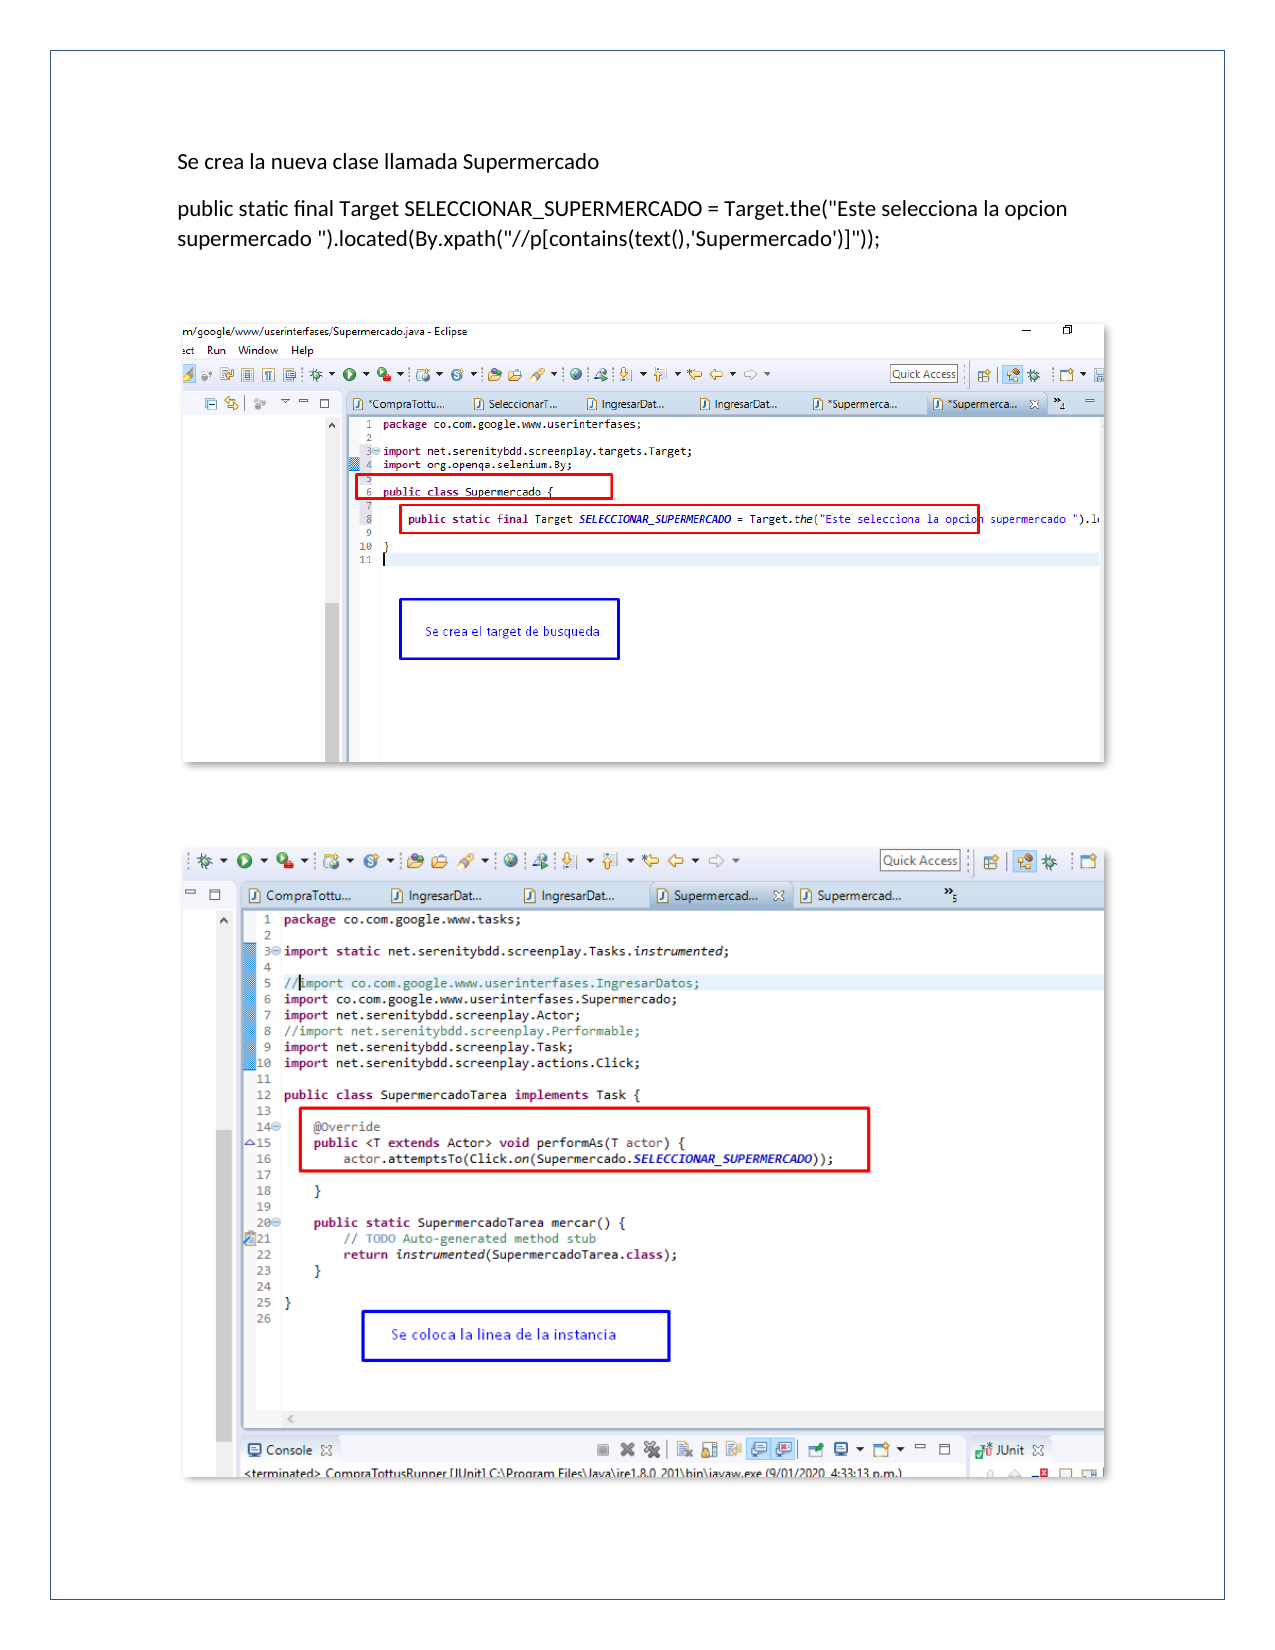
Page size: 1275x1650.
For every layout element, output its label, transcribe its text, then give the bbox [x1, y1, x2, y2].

text public static final Target SELECCIONAR_SUPERMERCADO = Target.the("Este selecciona la opcion supermercado ").located(By.xpath("//p[contains(text(),'Supermercado')]")); [177, 194, 1098, 253]
text Se crea la nueva clase llamada Supermercado [177, 147, 1098, 176]
picture [183, 849, 1104, 1477]
picture [183, 324, 1104, 762]
